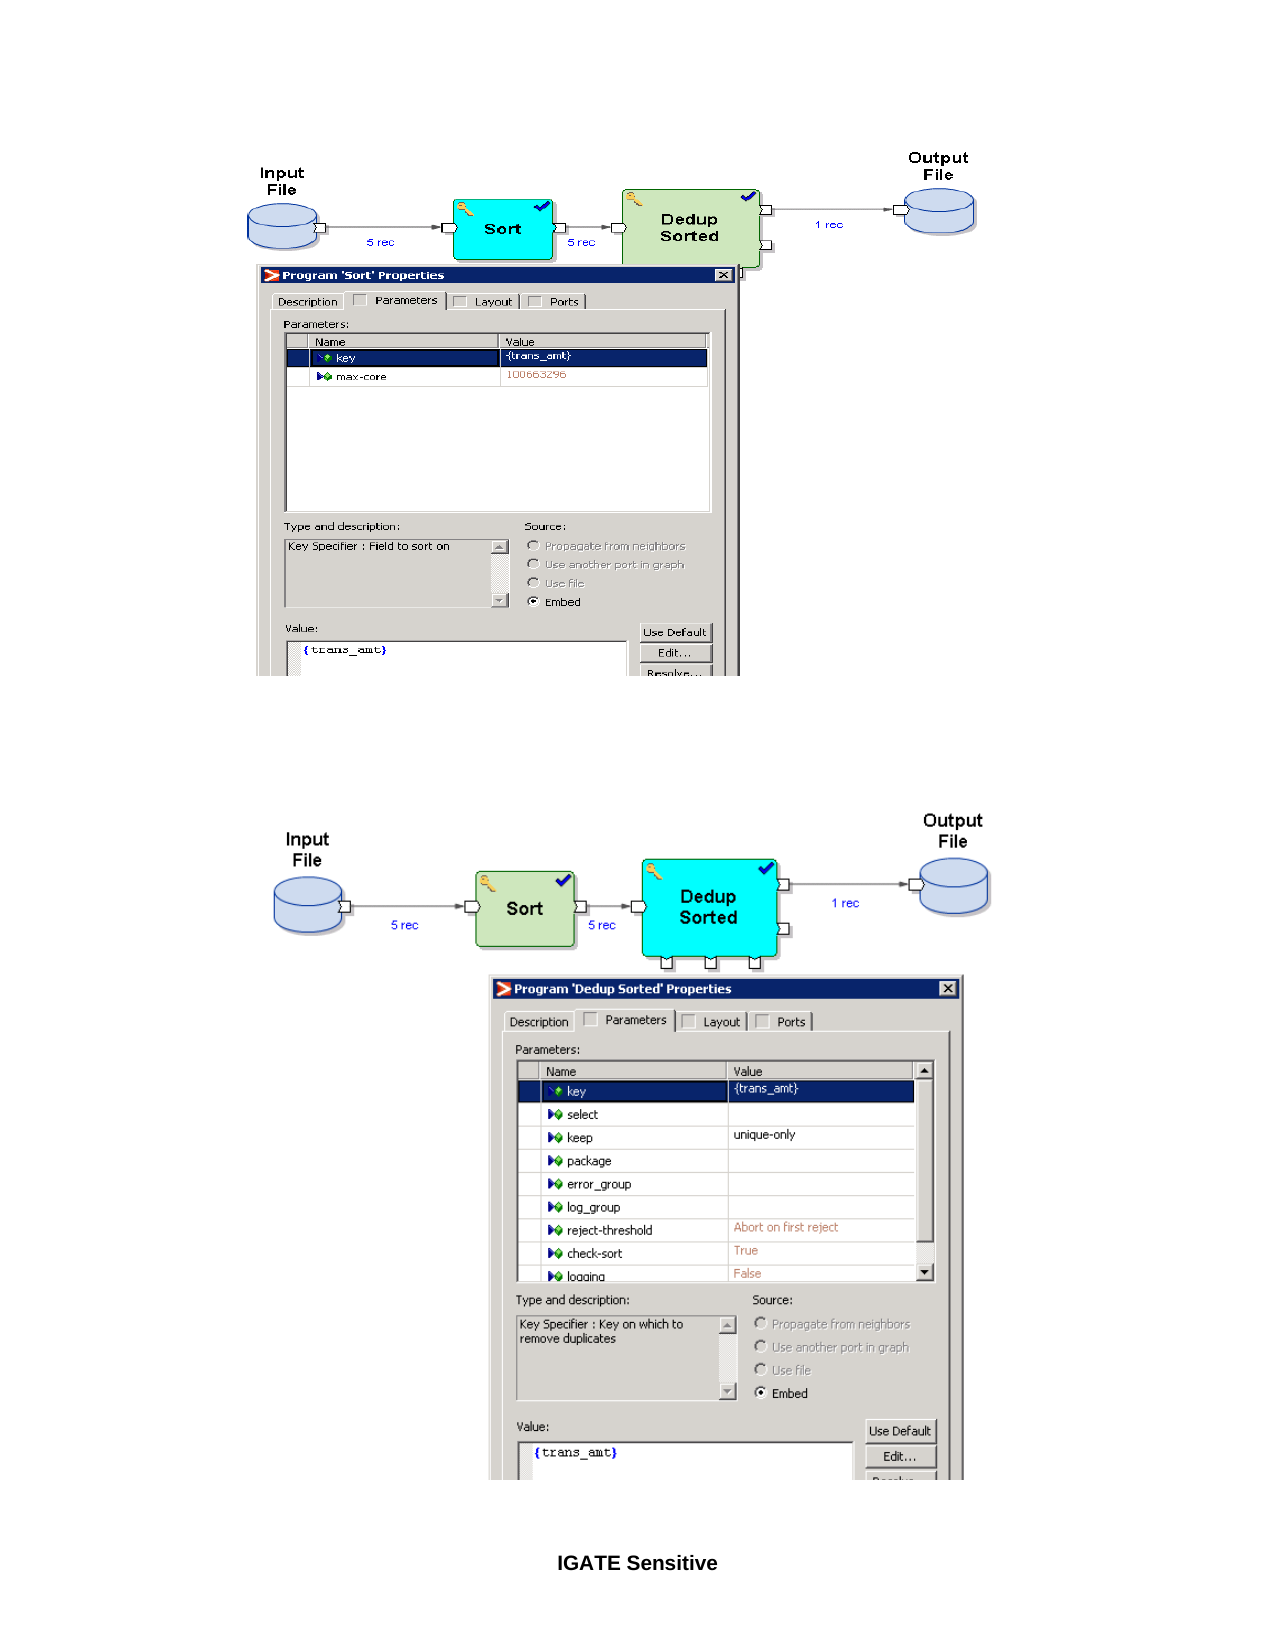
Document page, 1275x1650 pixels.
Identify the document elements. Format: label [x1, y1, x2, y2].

picture [150, 806, 1123, 1480]
picture [150, 150, 1154, 676]
